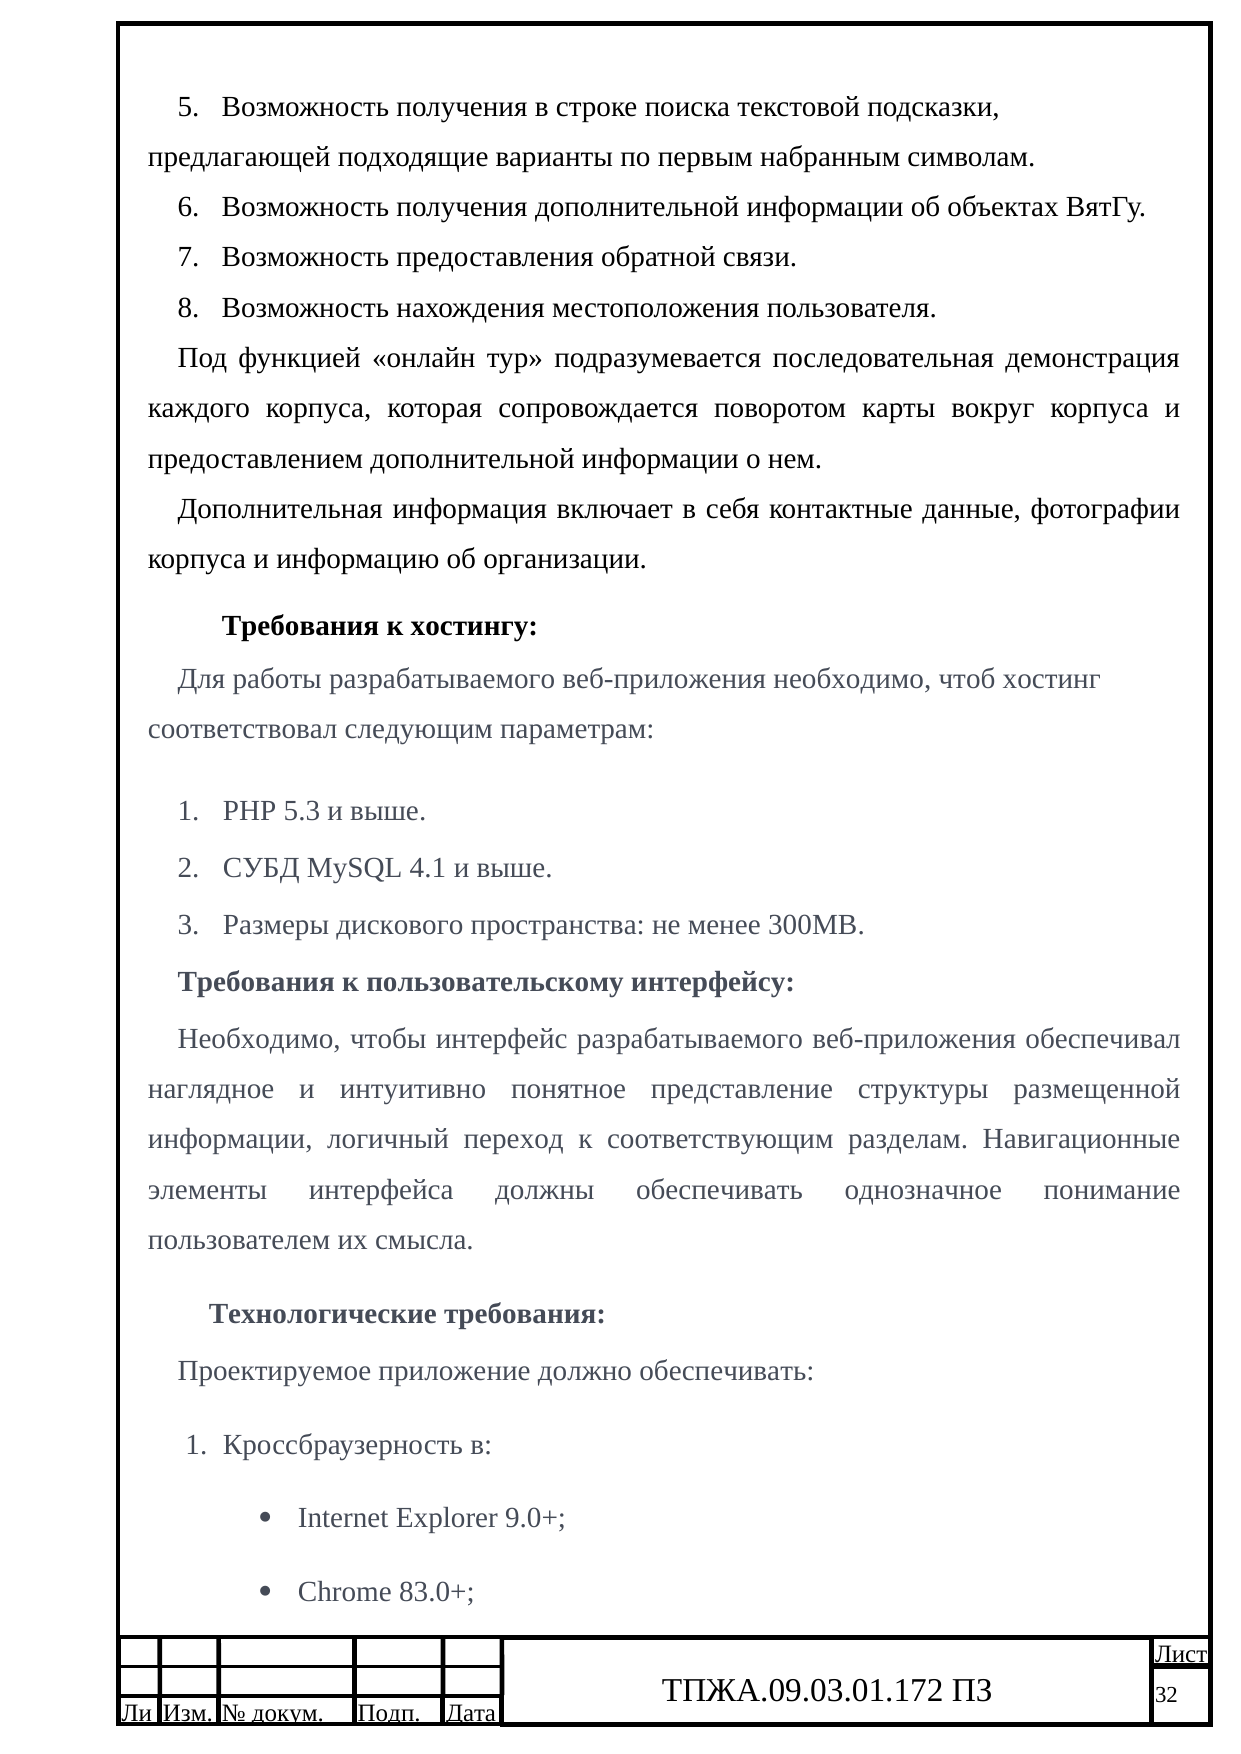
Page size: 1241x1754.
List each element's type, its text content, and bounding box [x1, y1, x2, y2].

text Необходимо, чтобы интерфейс разрабатываемого веб-приложения обеспечивал наглядное и интуитивно понятное представление структуры размещенной информации, логичный переход к соответствующим разделам. Навигационные элементы интерфейса должны обеспечивать однозначное понимание пользователем их смысла. [148, 1021, 1181, 1256]
list Кроссбраузерность в: [185, 1427, 1181, 1460]
text Требования к пользовательскому интерфейсу: [148, 964, 1181, 998]
list Chrome 83.0+; [260, 1574, 1181, 1608]
list Возможность получения дополнительной информации об объектах ВятГу. [148, 189, 1181, 223]
list Дополнительная информация включает в себя контактные данные, фотографии корпуса и информацию об организации. [148, 491, 1181, 575]
list Internet Explorer 9.0+; [260, 1501, 1181, 1534]
list PHP 5.3 и выше. [148, 793, 1181, 827]
list Возможность предоставления обратной связи. [148, 239, 1181, 273]
text Проектируемое приложение должно обеспечивать: [148, 1353, 1181, 1387]
list СУБД MySQL 4.1 и выше. [148, 850, 1181, 884]
list Возможность нахождения местоположения пользователя. [148, 290, 1181, 323]
list Размеры дискового пространства: не менее 300MB. [148, 907, 1181, 941]
text Технологические требования: [208, 1296, 1181, 1329]
list Возможность получения в строке поиска текстовой подсказки, предлагающей подходящие варианты по первым набранным символам. [148, 89, 1181, 172]
list Под функцией «онлайн тур» подразумевается последовательная демонстрация каждого корпуса, которая сопровождается поворотом карты вокруг корпуса и предоставлением дополнительной информации о нем. [148, 340, 1181, 474]
text Требования к хостингу: [148, 608, 1181, 642]
text Для работы разрабатываемого веб-приложения необходимо, чтоб хостинг соответствовал следующим параметрам: [148, 661, 1181, 745]
